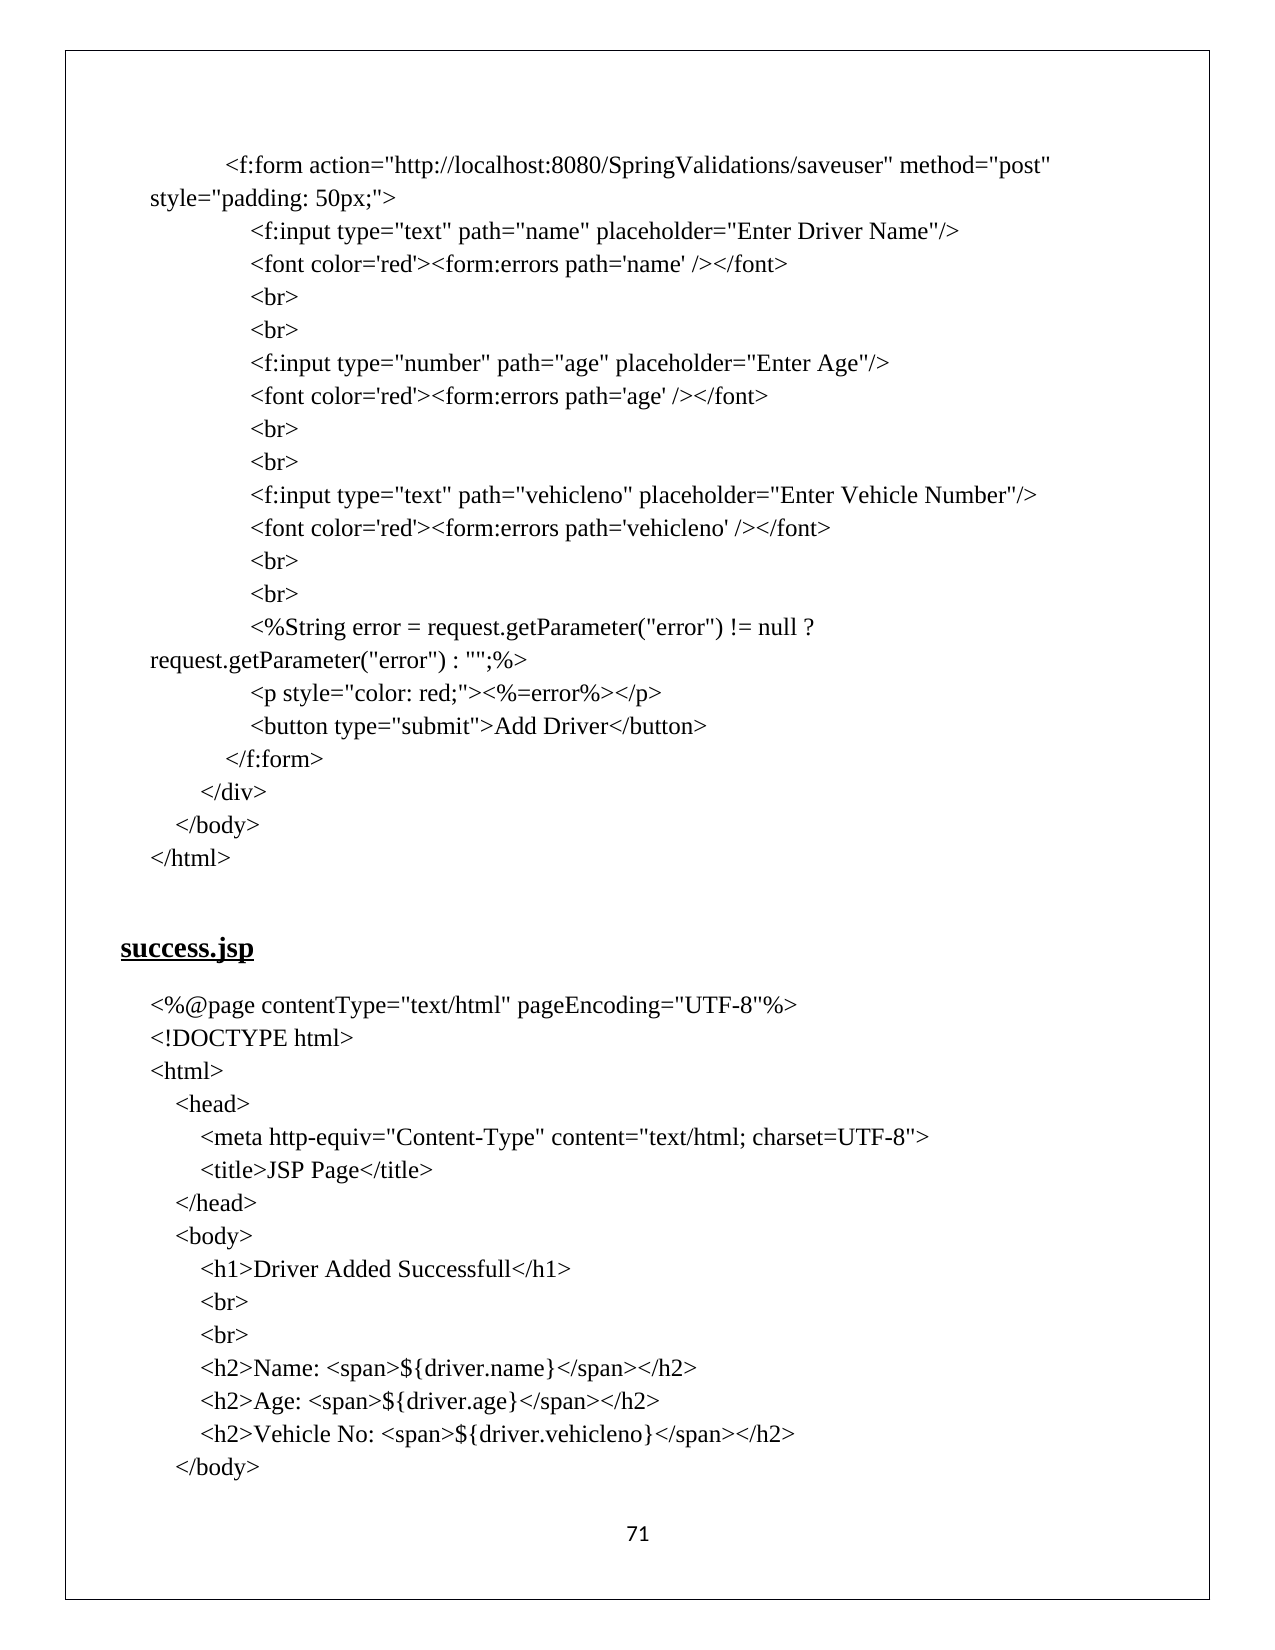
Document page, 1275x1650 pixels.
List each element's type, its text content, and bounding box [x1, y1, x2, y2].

text <br> [150, 1287, 1125, 1316]
text <f:form action="http://localhost:8080/SpringValidations/saveuser" method="post" style="padding: 50px;"> [150, 150, 1125, 212]
text success.jsp [120, 930, 1125, 964]
text <!DOCTYPE html> [150, 1023, 1125, 1051]
text <%String error = request.getParameter("error") != null ? request.getParameter("error") : "";%> [150, 612, 1125, 674]
text <h2>Age: <span>${driver.age}</span></h2> [150, 1386, 1125, 1415]
text <h2>Vehicle No: <span>${driver.vehicleno}</span></h2> [150, 1419, 1125, 1448]
text <head> [150, 1089, 1125, 1117]
text <meta http-equiv="Content-Type" content="text/html; charset=UTF-8"> [150, 1122, 1125, 1151]
text </html> [150, 843, 1125, 872]
text <font color='red'><form:errors path='name' /></font> [150, 249, 1125, 278]
text <f:input type="text" path="vehicleno" placeholder="Enter Vehicle Number"/> [150, 480, 1125, 509]
text <button type="submit">Add Driver</button> [150, 711, 1125, 740]
text <font color='red'><form:errors path='vehicleno' /></font> [150, 513, 1125, 542]
text <f:input type="text" path="name" placeholder="Enter Driver Name"/> [150, 216, 1125, 245]
text <title>JSP Page</title> [150, 1155, 1125, 1183]
text <font color='red'><form:errors path='age' /></font> [150, 381, 1125, 410]
text </body> [150, 810, 1125, 839]
text </head> [150, 1188, 1125, 1217]
text <br> [150, 546, 1125, 575]
text <f:input type="number" path="age" placeholder="Enter Age"/> [150, 348, 1125, 377]
text </body> [150, 1452, 1125, 1481]
text <br> [150, 579, 1125, 608]
text <body> [150, 1221, 1125, 1249]
text <p style="color: red;"><%=error%></p> [150, 678, 1125, 707]
text <br> [150, 414, 1125, 443]
text <h1>Driver Added Successfull</h1> [150, 1254, 1125, 1283]
text </div> [150, 777, 1125, 806]
text <%@page contentType="text/html" pageEncoding="UTF-8"%> [150, 990, 1125, 1018]
text <br> [150, 447, 1125, 476]
text <h2>Name: <span>${driver.name}</span></h2> [150, 1353, 1125, 1382]
text <br> [150, 1320, 1125, 1349]
text </f:form> [150, 744, 1125, 773]
text <html> [150, 1056, 1125, 1084]
text <br> [150, 282, 1125, 311]
text <br> [150, 315, 1125, 344]
